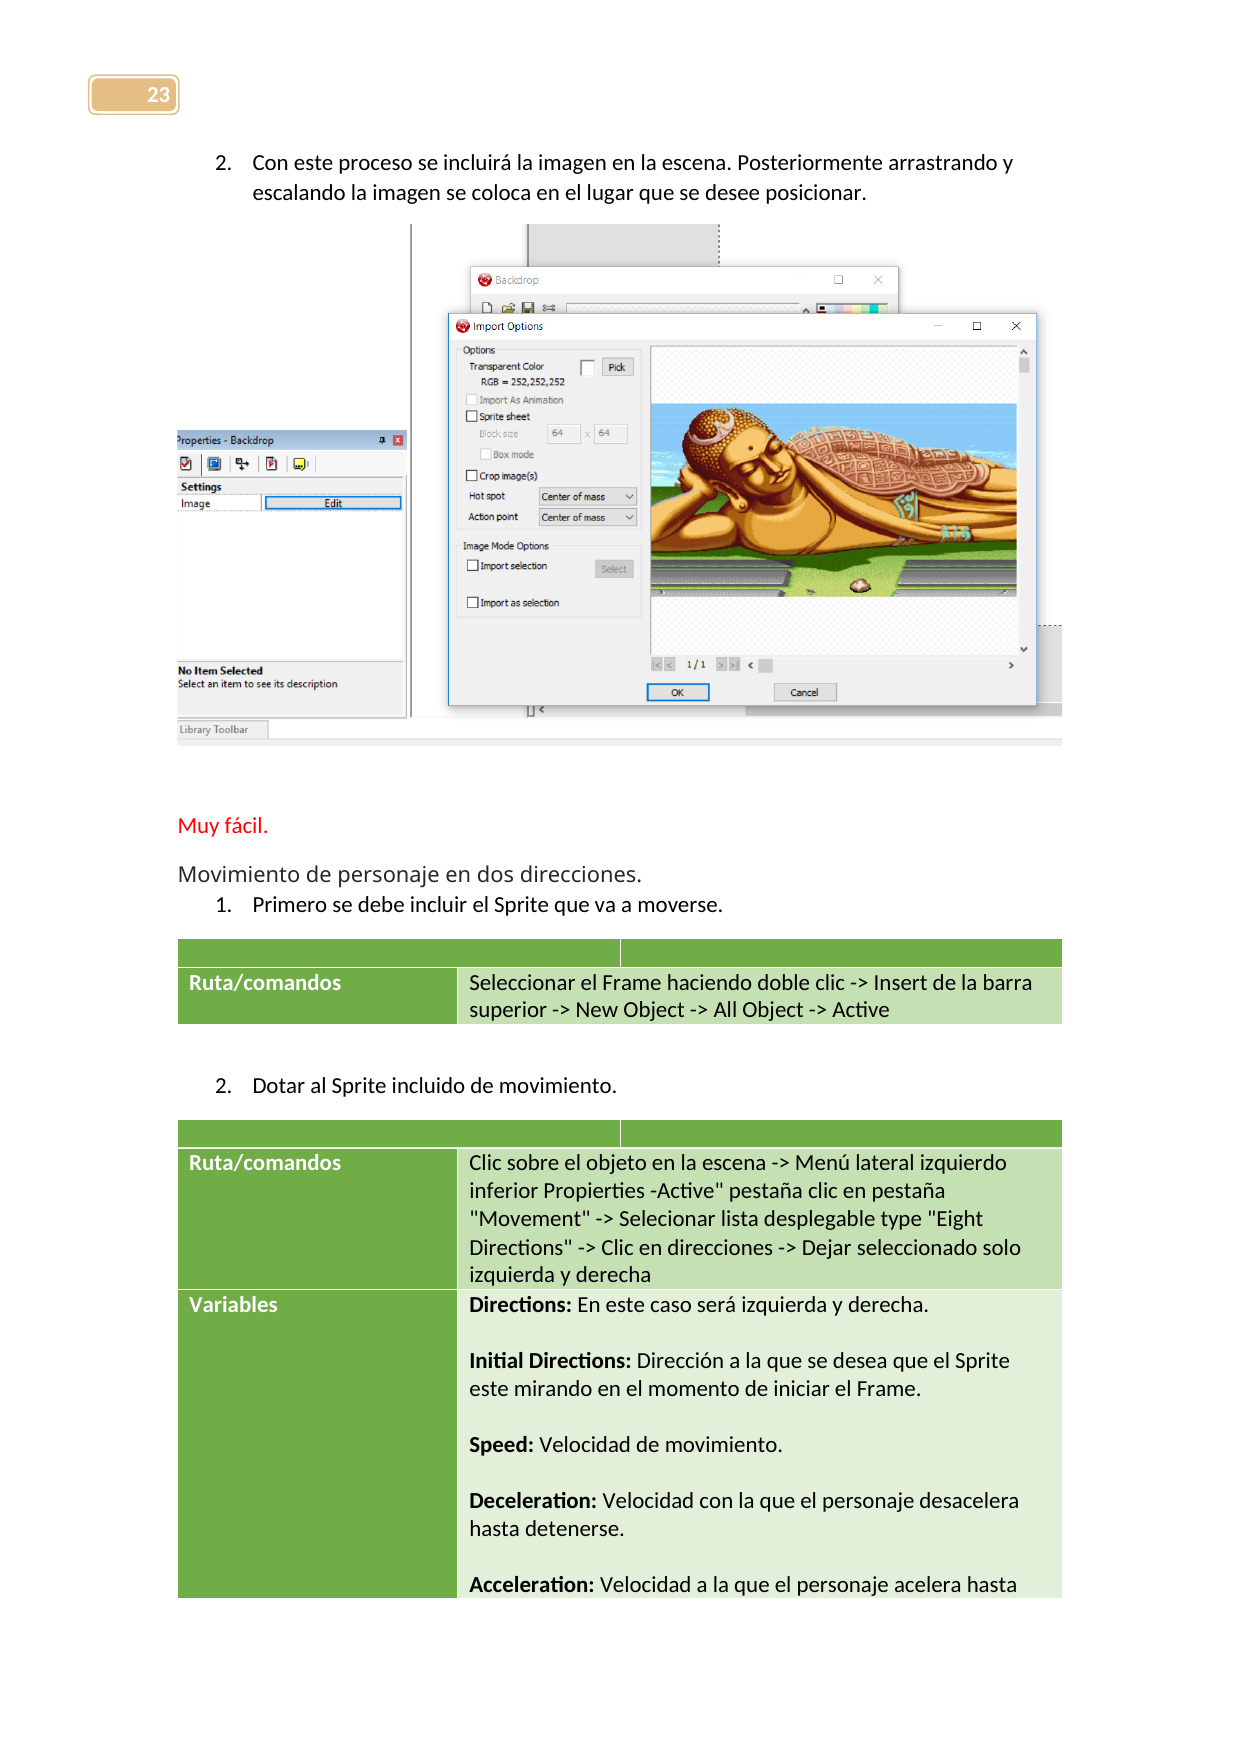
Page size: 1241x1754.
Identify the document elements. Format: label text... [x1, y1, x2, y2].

table_cell Clic sobre el objeto en la escena -> Menú lateral izquierdo inferior Propierties -Active" pestaña clic en pestaña "Movement" -> Selecionar lista desplegable type "Eight Directions" -> Clic en direcciones -> Dejar seleccionado solo izquierda y derecha [458, 1149, 1062, 1289]
table_header [621, 939, 1062, 967]
list Primero se debe incluir el Sprite que va a moverse. [215, 891, 1063, 919]
table_header [621, 1120, 1062, 1147]
list Con este proceso se incluirá la imagen en la escena. Posteriormente arrastrando y escalando la imagen se coloca en el lugar que se desee posicionar. [215, 148, 1063, 206]
table_cell Variables [178, 1290, 457, 1598]
table_header [178, 939, 620, 967]
subtitle Movimiento de personaje en dos direcciones. [177, 858, 1063, 888]
table_cell Seleccionar el Frame haciendo doble clic -> Insert de la barra superior -> New Object -> All Object -> Active [458, 968, 1062, 1024]
list Dotar al Sprite incluido de movimiento. [215, 1072, 1063, 1099]
text Muy fácil. [177, 812, 1063, 840]
table_cell Ruta/comandos [178, 968, 457, 1024]
table_header [178, 1120, 620, 1147]
picture [177, 224, 1063, 746]
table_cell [458, 1290, 1062, 1598]
table_cell Ruta/comandos [178, 1149, 457, 1289]
